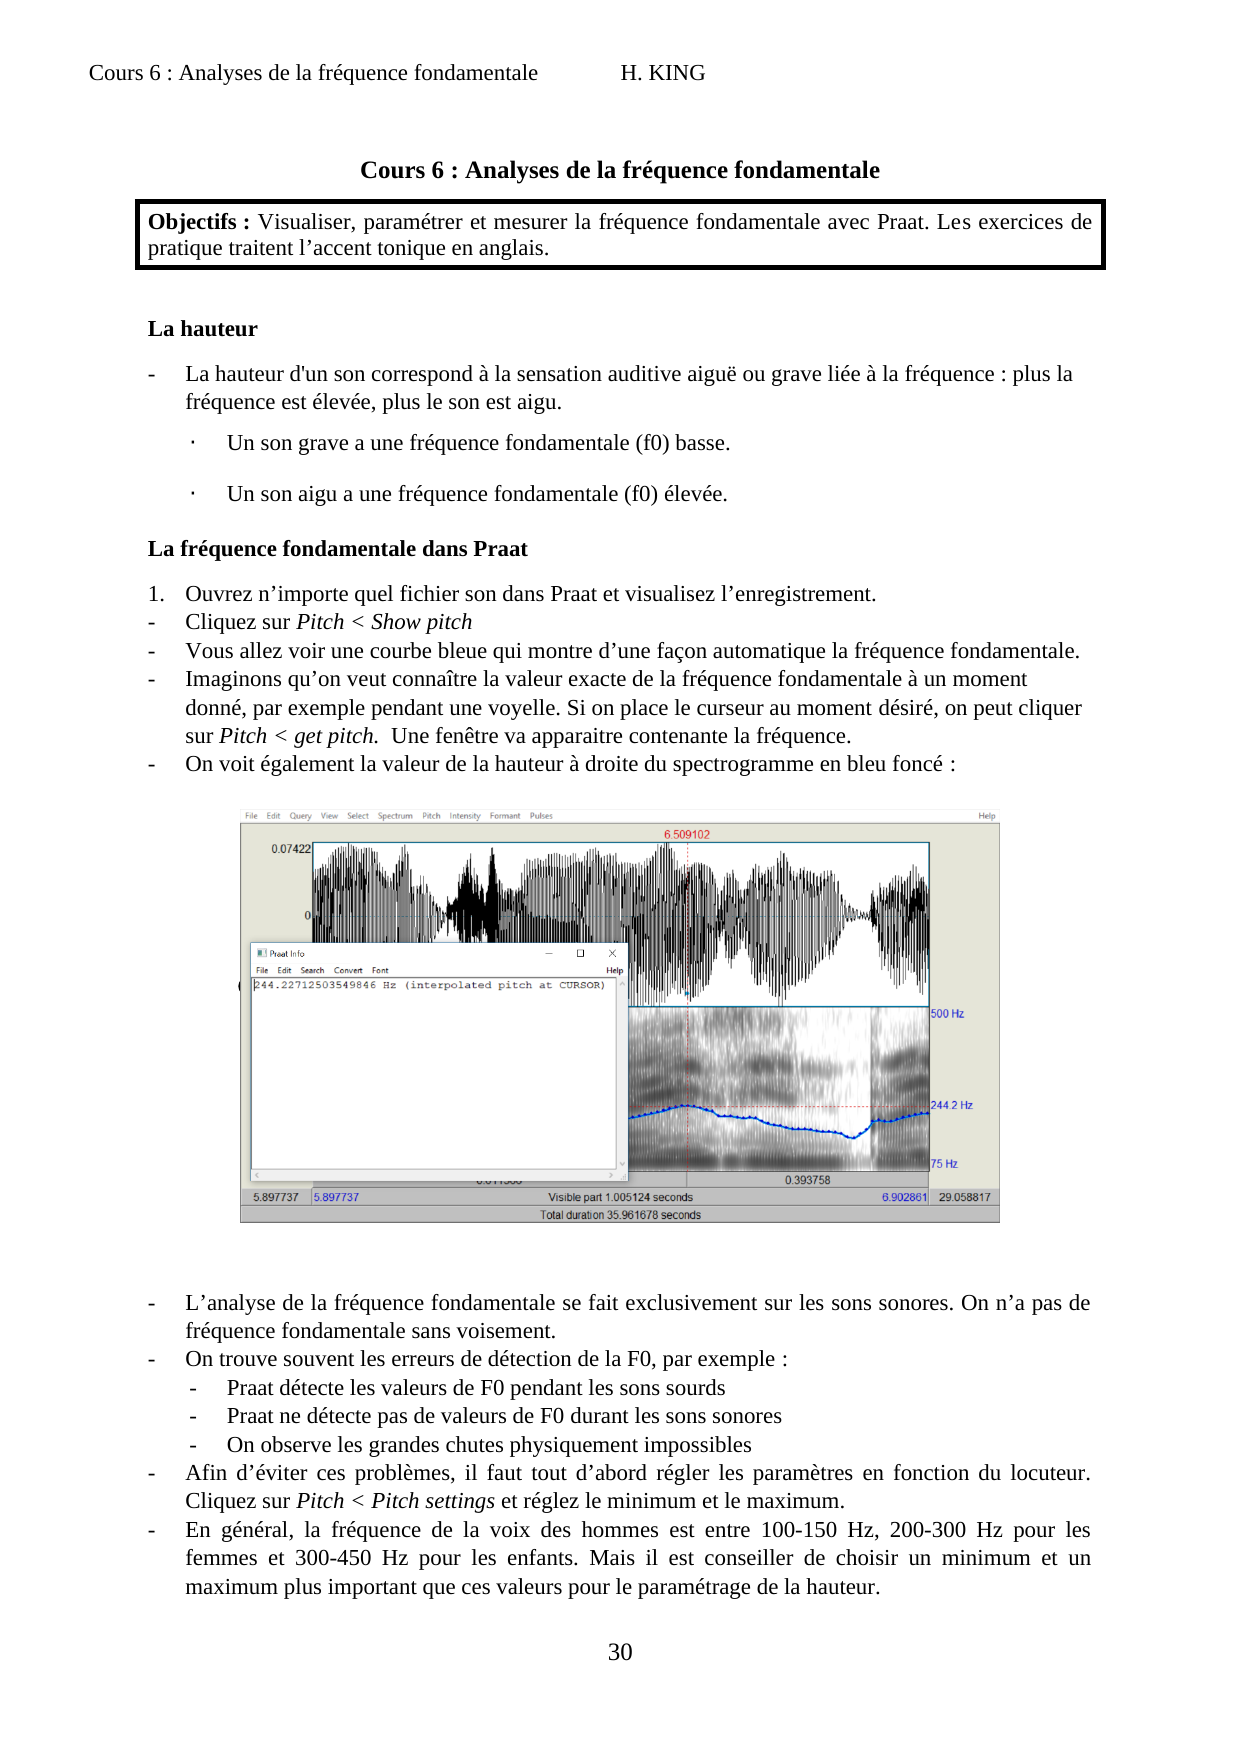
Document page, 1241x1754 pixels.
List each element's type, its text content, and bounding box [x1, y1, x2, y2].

list Un son grave a une fréquence fondamentale (f0) basse. [189, 417, 1092, 464]
list Praat ne détecte pas de valeurs de F0 durant les sons sonores [189, 1402, 1092, 1429]
list Cliquez sur Pitch < Show pitch [148, 608, 1092, 635]
text La fréquence fondamentale dans Praat [148, 535, 1092, 561]
list La hauteur d'un son correspond à la sensation auditive aiguë ou grave liée à la fréquence : plus la fréquence est élevée, plus le son est aigu. [148, 360, 1092, 414]
list Imaginons qu’on veut connaître la valeur exacte de la fréquence fondamentale à un moment donné, par exemple pendant une voyelle. Si on place le curseur au moment désiré, on peut cliquer sur Pitch < get pitch. Une fenêtre va apparaitre contenante la fréquence. [148, 665, 1092, 748]
list Vous allez voir une courbe bleue qui montre d’une façon automatique la fréquence fondamentale. [148, 637, 1092, 663]
list On voit également la valeur de la hauteur à droite du spectrogramme en bleu foncé : [148, 751, 1092, 777]
list Ouvrez n’importe quel fichier son dans Praat et visualisez l’enregistrement. [148, 580, 1092, 606]
list On observe les grandes chutes physiquement impossibles [189, 1431, 1092, 1457]
list En général, la fréquence de la voix des hommes est entre 100-150 Hz, 200-300 Hz pour les femmes et 300-450 Hz pour les enfants. Mais il est conseiller de choisir un minimum et un maximum plus important que ces valeurs pour le paramétrage de la hauteur. [148, 1516, 1092, 1599]
list Afin d’éviter ces problèmes, il faut tout d’abord régler les paramètres en fonction du locuteur. Cliquez sur Pitch < Pitch settings et réglez le minimum et le maximum. [148, 1459, 1092, 1514]
list On trouve souvent les erreurs de détection de la F0, par exemple : [148, 1345, 1092, 1372]
text La hauteur [148, 315, 1092, 341]
subtitle Cours 6 : Analyses de la fréquence fondamentale [148, 156, 1092, 184]
list Praat détecte les valeurs de F0 pendant les sons sourds [189, 1374, 1092, 1400]
picture [240, 808, 1000, 1223]
list Un son aigu a une fréquence fondamentale (f0) élevée. [189, 467, 1092, 514]
text Objectifs : Visualiser, paramétrer et mesurer la fréquence fondamentale avec Praat. Les exercices de pratique traitent l’accent tonique en anglais. [140, 204, 1101, 265]
list L’analyse de la fréquence fondamentale se fait exclusivement sur les sons sonores. On n’a pas de fréquence fondamentale sans voisement. [148, 1288, 1092, 1343]
